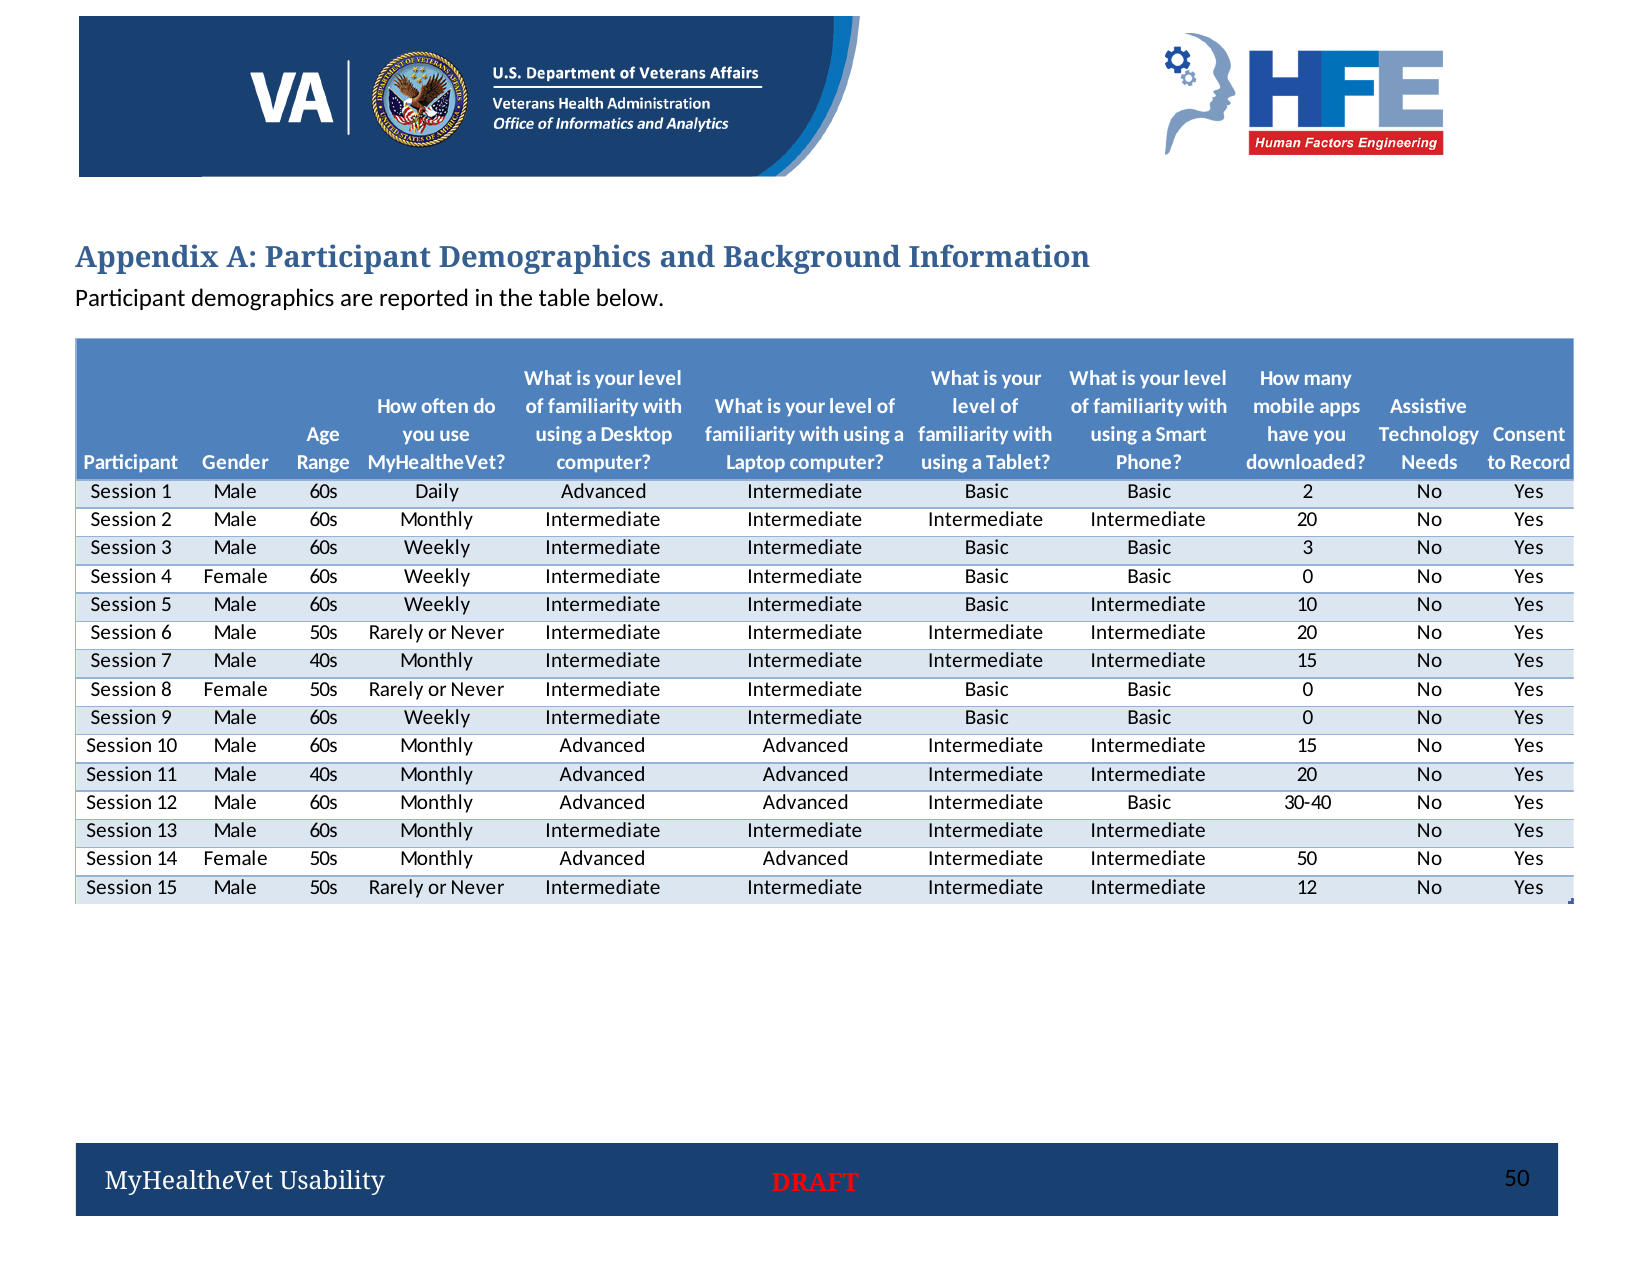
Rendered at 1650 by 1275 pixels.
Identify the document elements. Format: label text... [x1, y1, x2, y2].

picture [75, 1143, 1559, 1216]
text Participant demographics are reported in the table below. [75, 282, 1575, 313]
picture [79, 16, 1580, 177]
subtitle Appendix A: Participant Demographics and Background Information [75, 236, 1575, 276]
